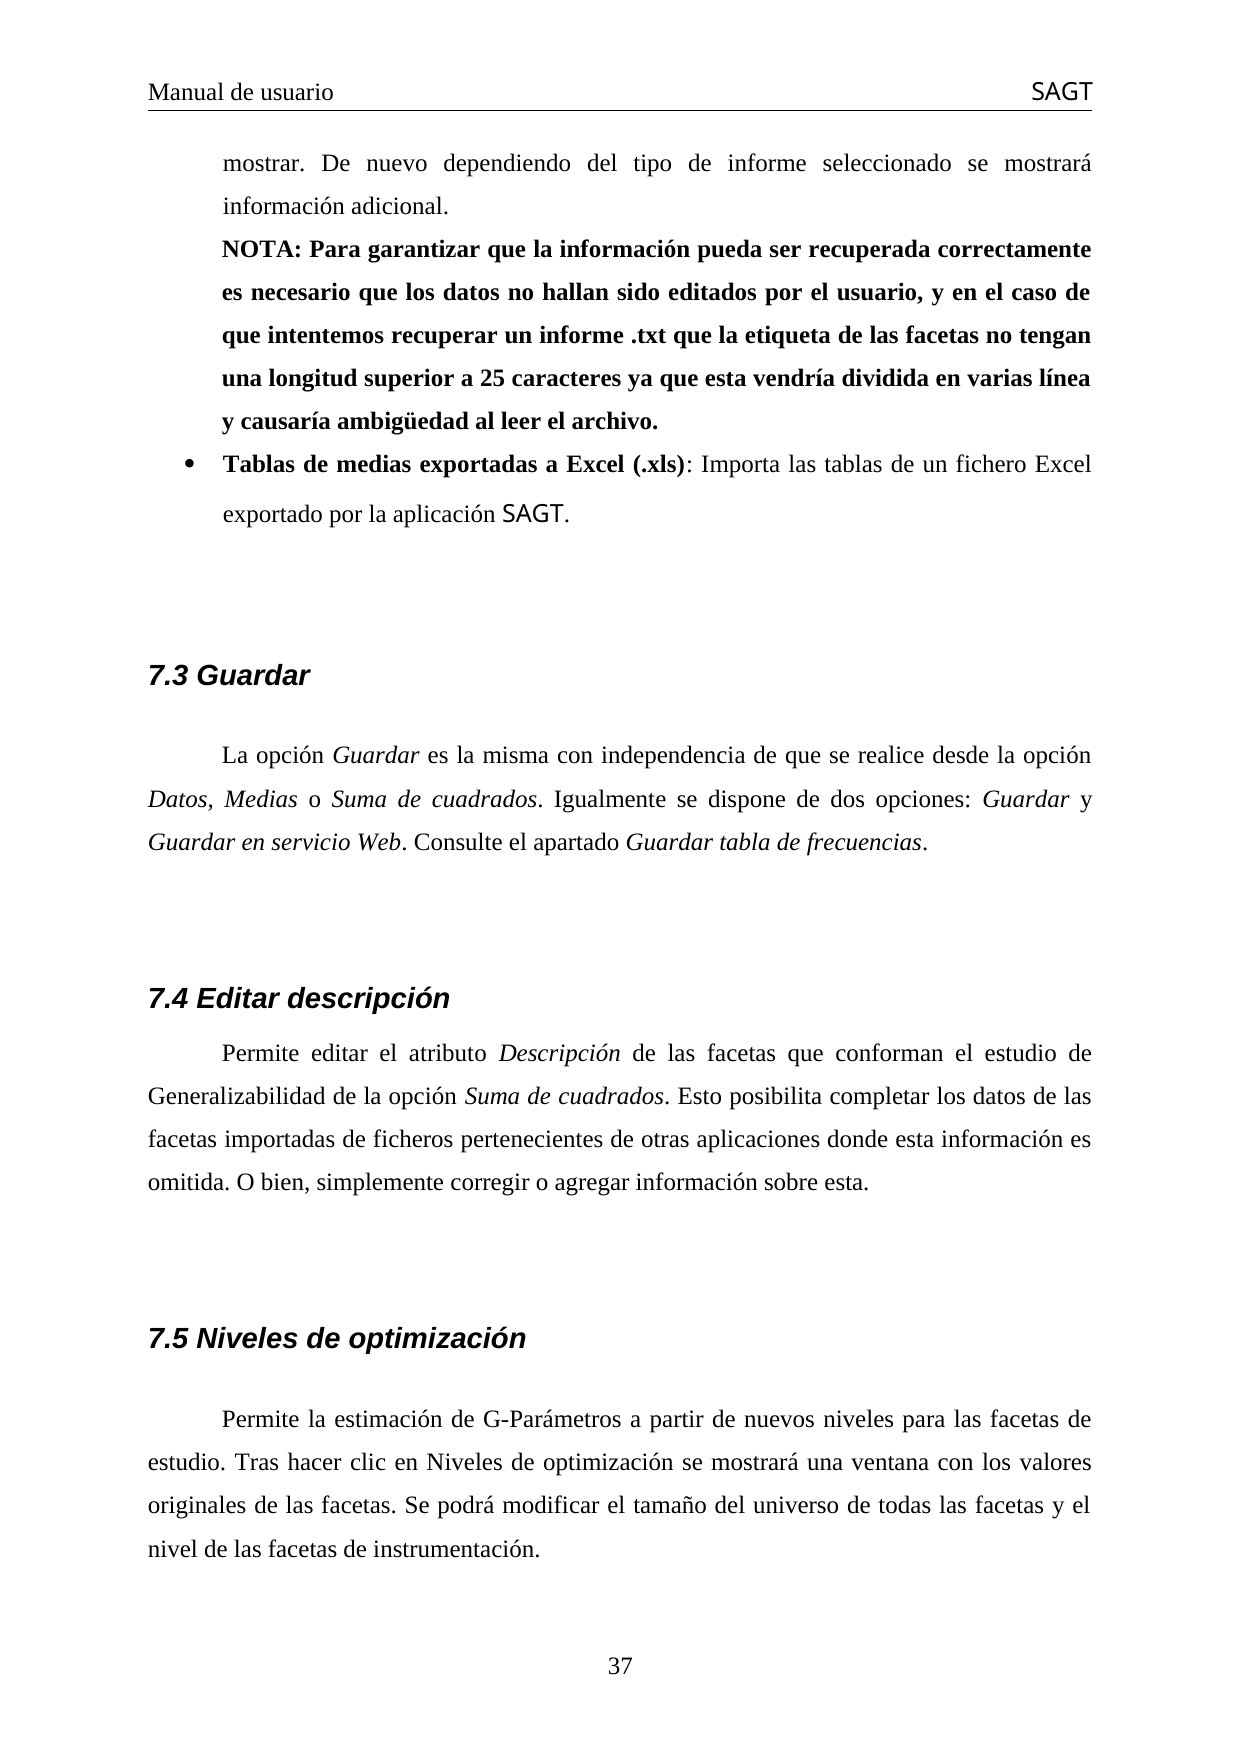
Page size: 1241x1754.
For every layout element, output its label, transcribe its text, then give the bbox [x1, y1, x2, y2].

subtitle 7.5 Niveles de optimización [148, 1321, 1092, 1355]
text La opción Guardar es la misma con independencia de que se realice desde la opción Datos, Medias o Suma de cuadrados. Igualmente se dispone de dos opciones: Guardar y Guardar en servicio Web. Consulte el apartado Guardar tabla de frecuencias. [148, 741, 1092, 856]
text Permite la estimación de G-Parámetros a partir de nuevos niveles para las facetas de estudio. Tras hacer clic en Niveles de optimización se mostrará una ventana con los valores originales de las facetas. Se podrá modificar el tamaño del universo de todas las facetas y el nivel de las facetas de instrumentación. [148, 1404, 1092, 1562]
subtitle 7.4 Editar descripción [148, 981, 1092, 1015]
subtitle 7.3 Guardar [148, 658, 1092, 691]
list Tablas de medias exportadas a Excel (.xls): Importa las tablas de un fichero Excel exportado por la aplicación SAGT. [185, 449, 1092, 529]
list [185, 148, 1092, 219]
text NOTA: Para garantizar que la información pueda ser recuperada correctamente es necesario que los datos no hallan sido editados por el usuario, y en el caso de que intentemos recuperar un informe .txt que la etiqueta de las facetas no tengan una longitud superior a 25 caracteres ya que esta vendría dividida en varias línea y causaría ambigüedad al leer el archivo. [222, 234, 1092, 435]
text Permite editar el atributo Descripción de las facetas que conforman el estudio de Generalizabilidad de la opción Suma de cuadrados. Esto posibilita completar los datos de las facetas importadas de ficheros pertenecientes de otras aplicaciones donde esta información es omitida. O bien, simplemente corregir o agregar información sobre esta. [148, 1038, 1092, 1196]
